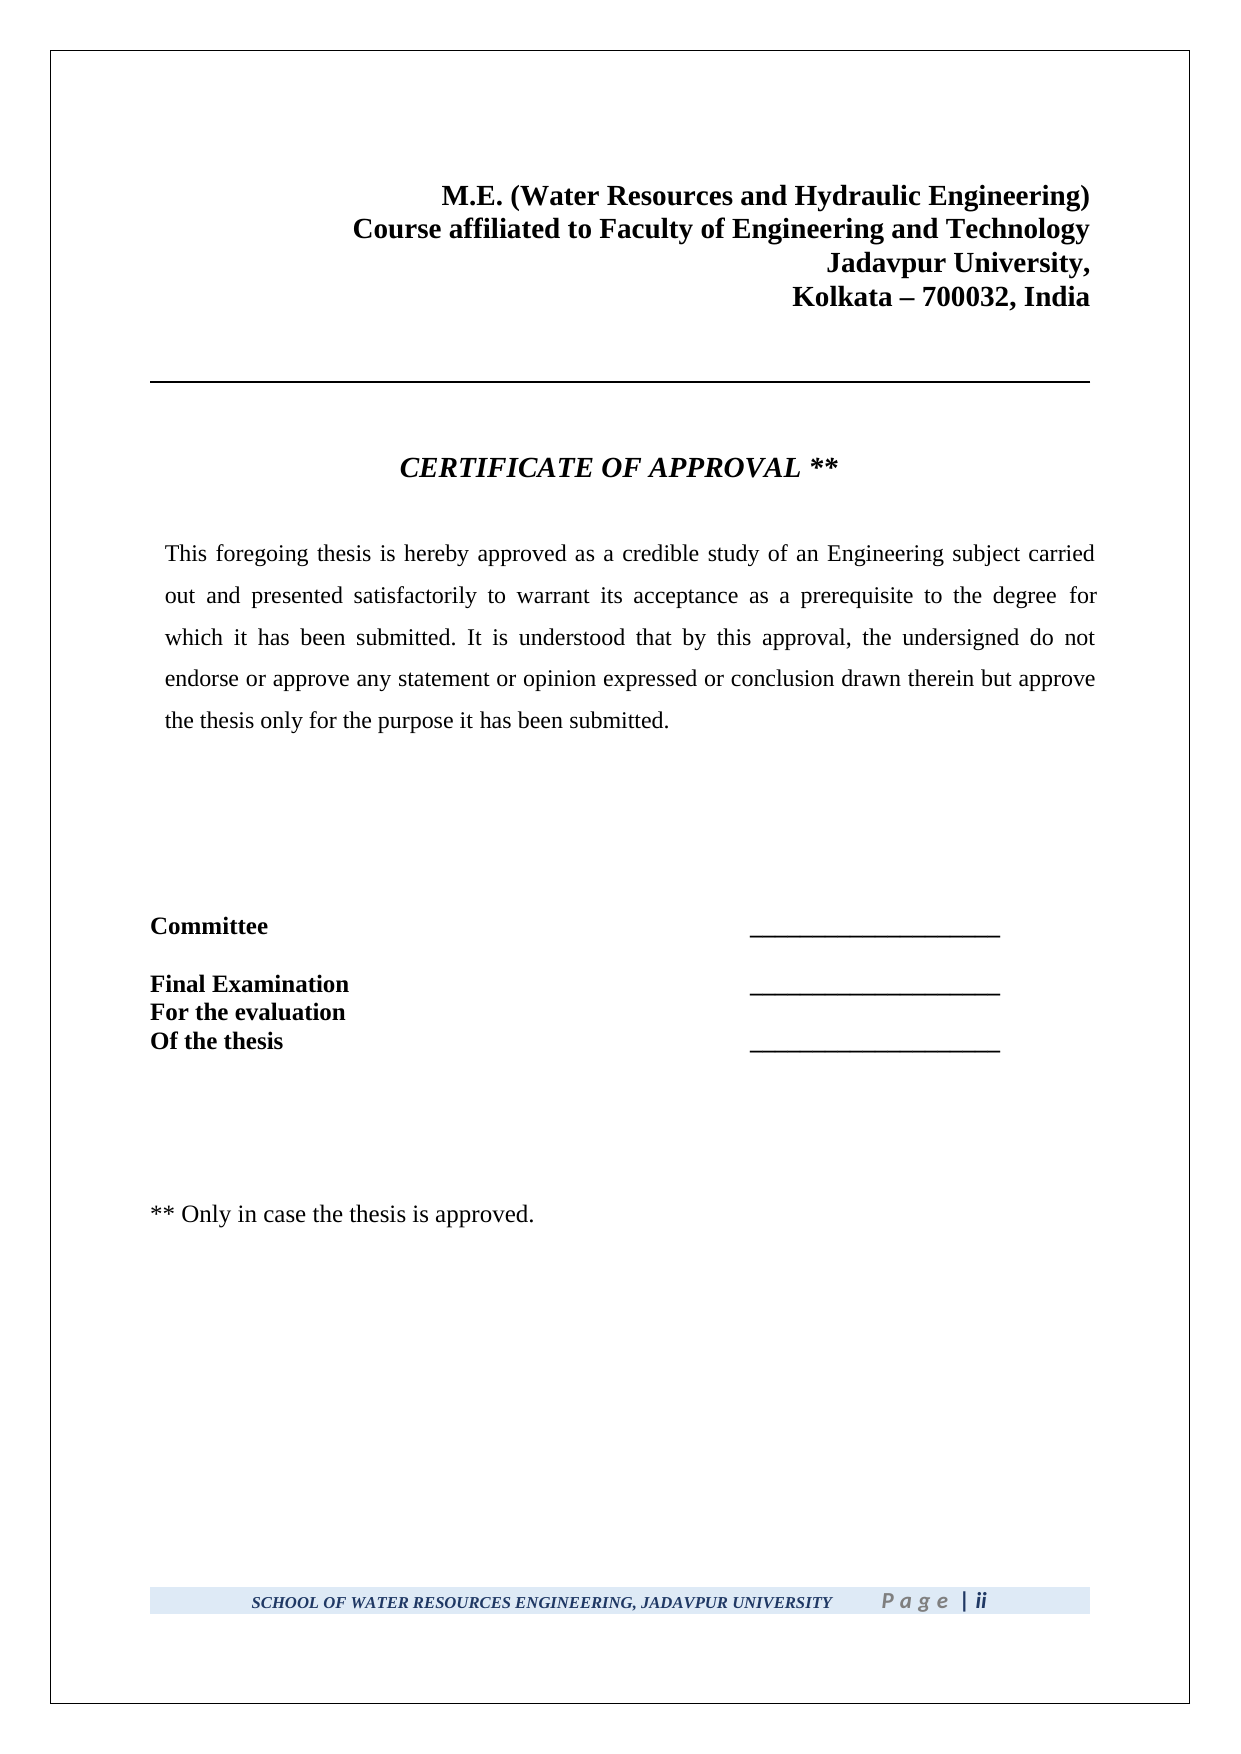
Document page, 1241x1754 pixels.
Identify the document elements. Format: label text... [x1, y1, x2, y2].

text Kolkata – 700032, India [150, 279, 1090, 312]
text ** Only in case the thesis is approved. [150, 1199, 1090, 1227]
text For the evaluation [150, 997, 1090, 1026]
text CERTIFICATE OF APPROVAL ** [150, 450, 1090, 483]
text M.E. (Water Resources and Hydraulic Engineering) [150, 178, 1090, 212]
text This foregoing thesis is hereby approved as a credible study of an Engineering subject carried out and presented satisfactorily to warrant its acceptance as a prerequisite to the degree for which it has been submitted. It is understood that by this approval, the undersigned do not endorse or approve any statement or opinion expressed or conclusion drawn therein but approve the thesis only for the purpose it has been submitted. [164, 539, 1097, 733]
text Committee ____________________ [150, 911, 1090, 940]
text Course affiliated to Faculty of Engineering and Technology Jadavpur University, [150, 212, 1090, 279]
text Of the thesis ____________________ [150, 1026, 1090, 1055]
text Final Examination ____________________ [150, 969, 1090, 997]
